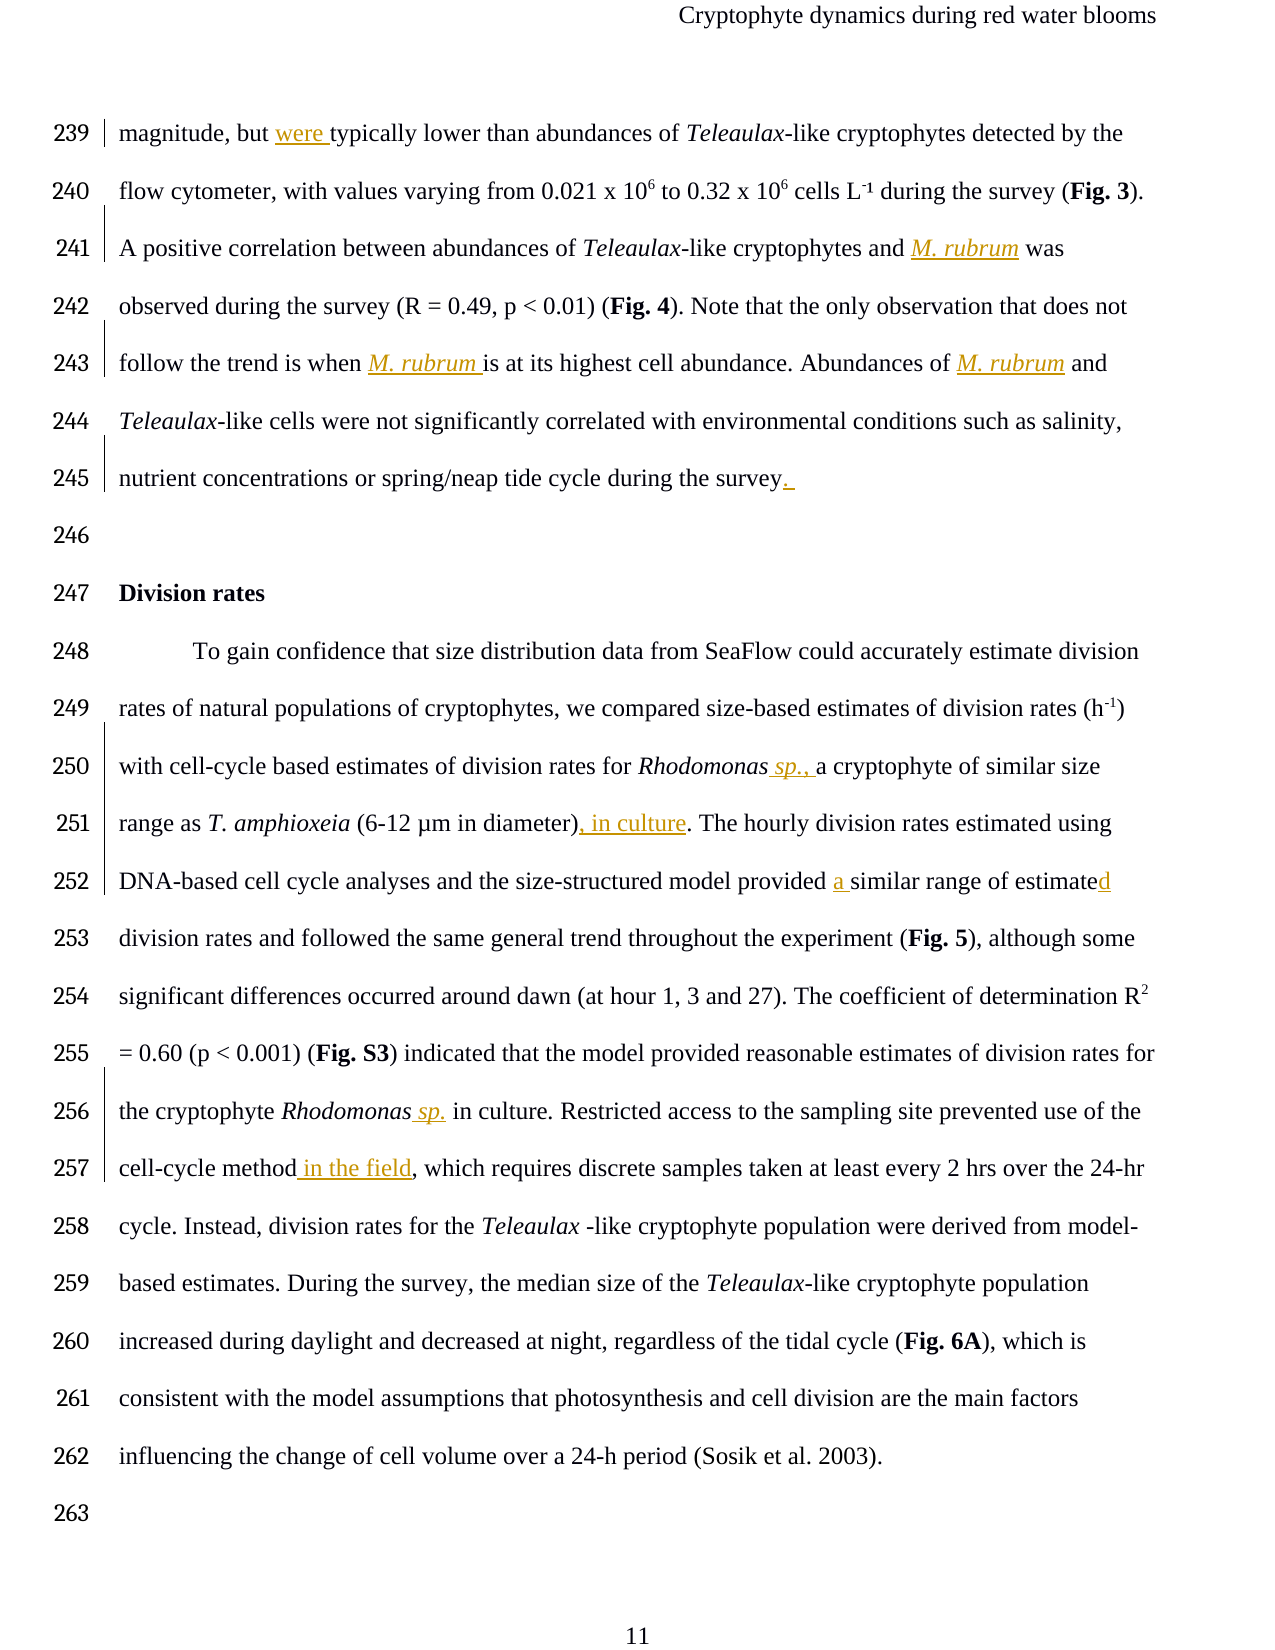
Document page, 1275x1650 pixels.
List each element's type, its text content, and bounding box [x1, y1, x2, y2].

text Division rates [118, 578, 1156, 607]
text To gain confidence that size distribution data from SeaFlow could accurately estimate division rates of natural populations of cryptophytes, we compared size-based estimates of division rates (h-1) with cell-cycle based estimates of division rates for Rhodomonasa cryptophyte of similar size range as T. amphioxeia (6-12 µm in diameter). The hourly division rates estimated using DNA-based cell cycle analyses and the size-structured model provided similar range of estimate division rates and followed the same general trend throughout the experiment (Fig. 5), although some significant differences occurred around dawn (at hour 1, 3 and 27). The coefficient of determination R2 = 0.60 (p < 0.001) (Fig. S3) indicated that the model provided reasonable estimates of division rates for the cryptophyte Rhodomonas in culture. Restricted access to the sampling site prevented use of the cell-cycle method, which requires discrete samples taken at least every 2 hrs over the 24-hr cycle. Instead, division rates for the Teleaulax -like cryptophyte population were derived from model-based estimates. During the survey, the median size of the Teleaulax-like cryptophyte population increased during daylight and decreased at night, regardless of the tidal cycle (Fig. 6A), which is consistent with the model assumptions that photosynthesis and cell division are the main factors influencing the change of cell volume over a 24-h period (Sosik et al. 2003). [118, 636, 1156, 1470]
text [118, 118, 1156, 492]
